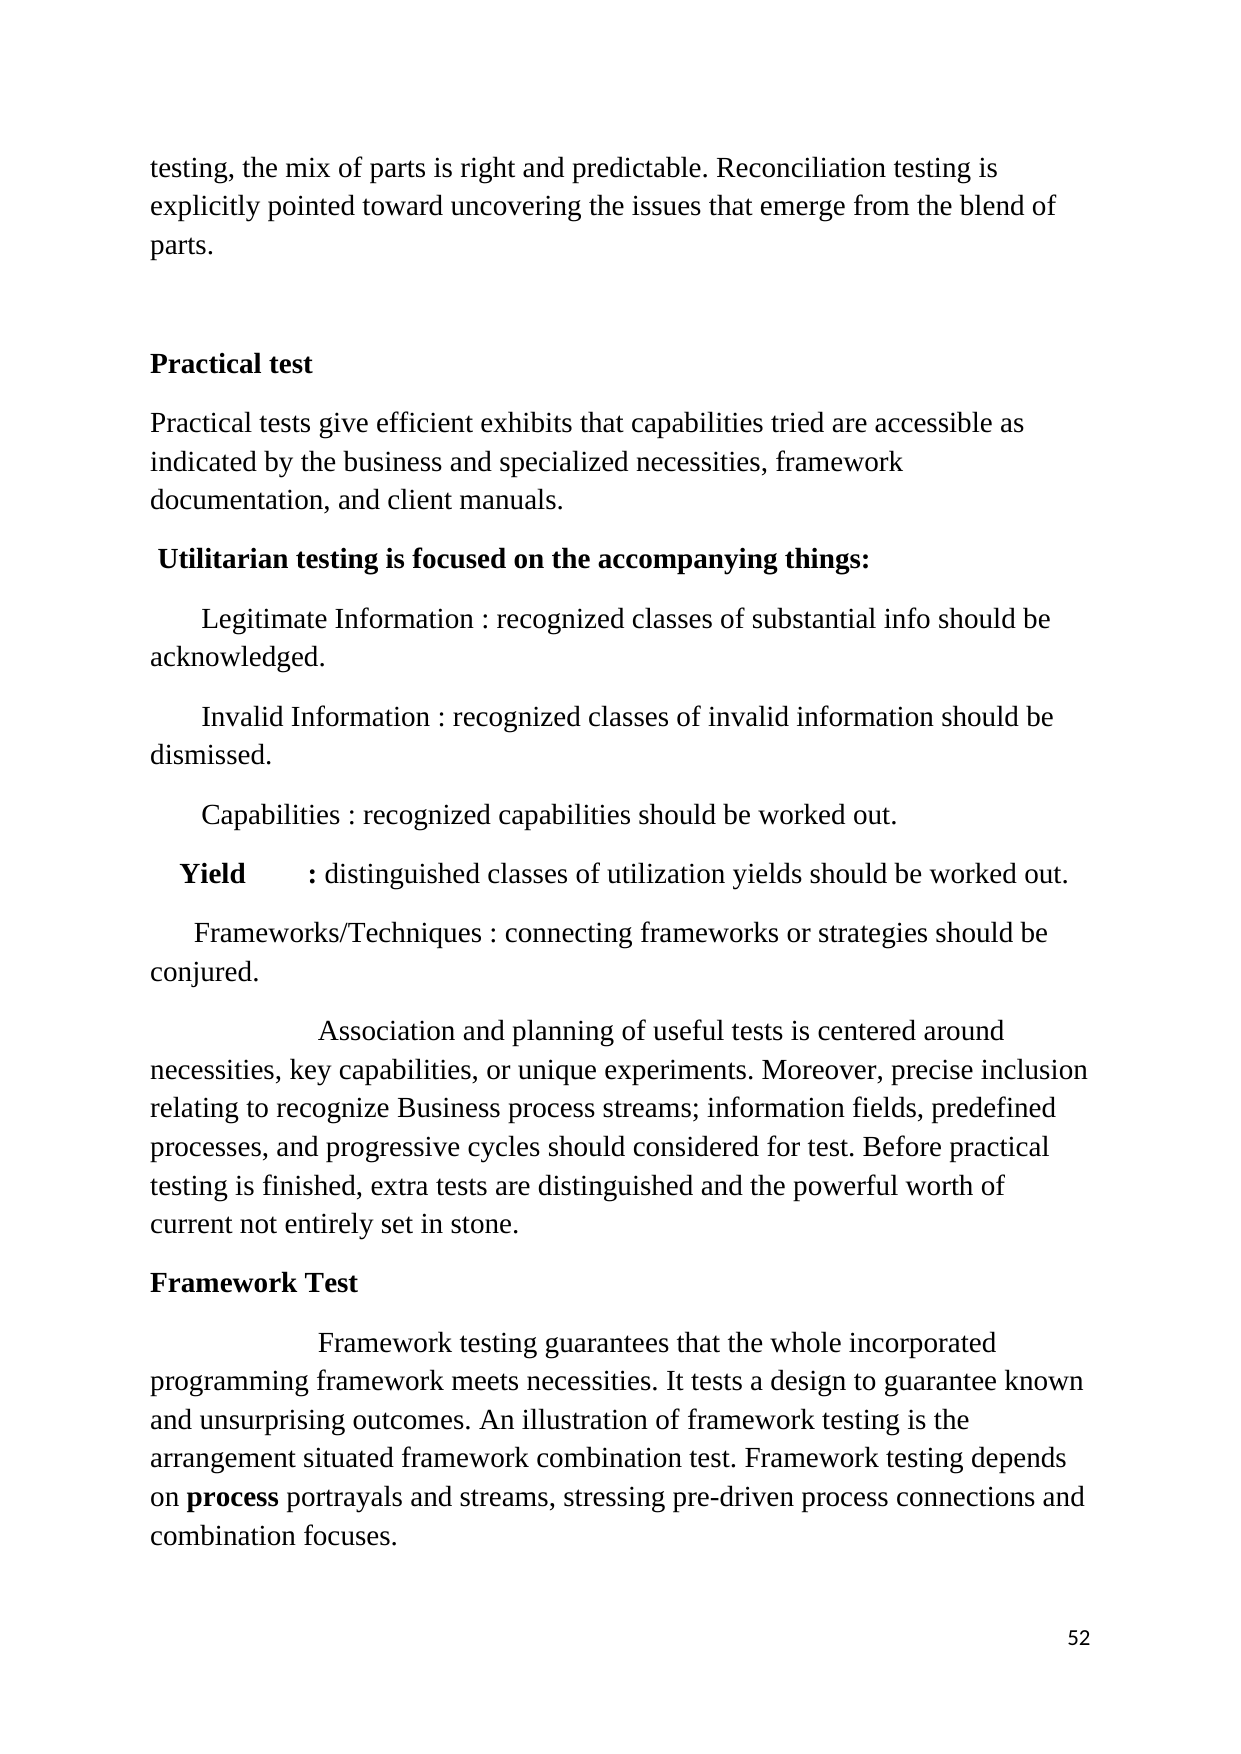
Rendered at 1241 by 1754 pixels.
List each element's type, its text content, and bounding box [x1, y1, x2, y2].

text Capabilities : recognized capabilities should be worked out. [150, 797, 1090, 830]
text Practical tests give efficient exhibits that capabilities tried are accessible as indicated by the business and specialized necessities, framework documentation, and client manuals. [150, 405, 1090, 516]
text Utilitarian testing is focused on the accompanying things: [150, 542, 1090, 575]
text Legitimate Information : recognized classes of substantial info should be acknowledged. [150, 601, 1090, 673]
text Framework testing guarantees that the whole incorporated programming framework meets necessities. It tests a design to guarantee known and unsurprising outcomes. An illustration of framework testing is the arrangement situated framework combination test. Framework testing depends on process portrayals and streams, stressing pre-driven process connections and combination focuses. [150, 1325, 1090, 1551]
text Invalid Information : recognized classes of invalid information should be dismissed. [150, 699, 1090, 771]
text Association and planning of useful tests is centered around necessities, key capabilities, or unique experiments. Moreover, precise inclusion relating to recognize Business process streams; information fields, predefined processes, and progressive cycles should considered for test. Before practical testing is finished, extra tests are distinguished and the powerful worth of current not entirely set in stone. [150, 1013, 1090, 1240]
text Yield : distinguished classes of utilization yields should be worked out. [150, 856, 1090, 890]
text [150, 150, 1090, 261]
text Frameworks/Techniques : connecting frameworks or strategies should be conjured. [150, 916, 1090, 988]
text Practical test [150, 346, 1090, 379]
text Framework Test [150, 1266, 1090, 1299]
